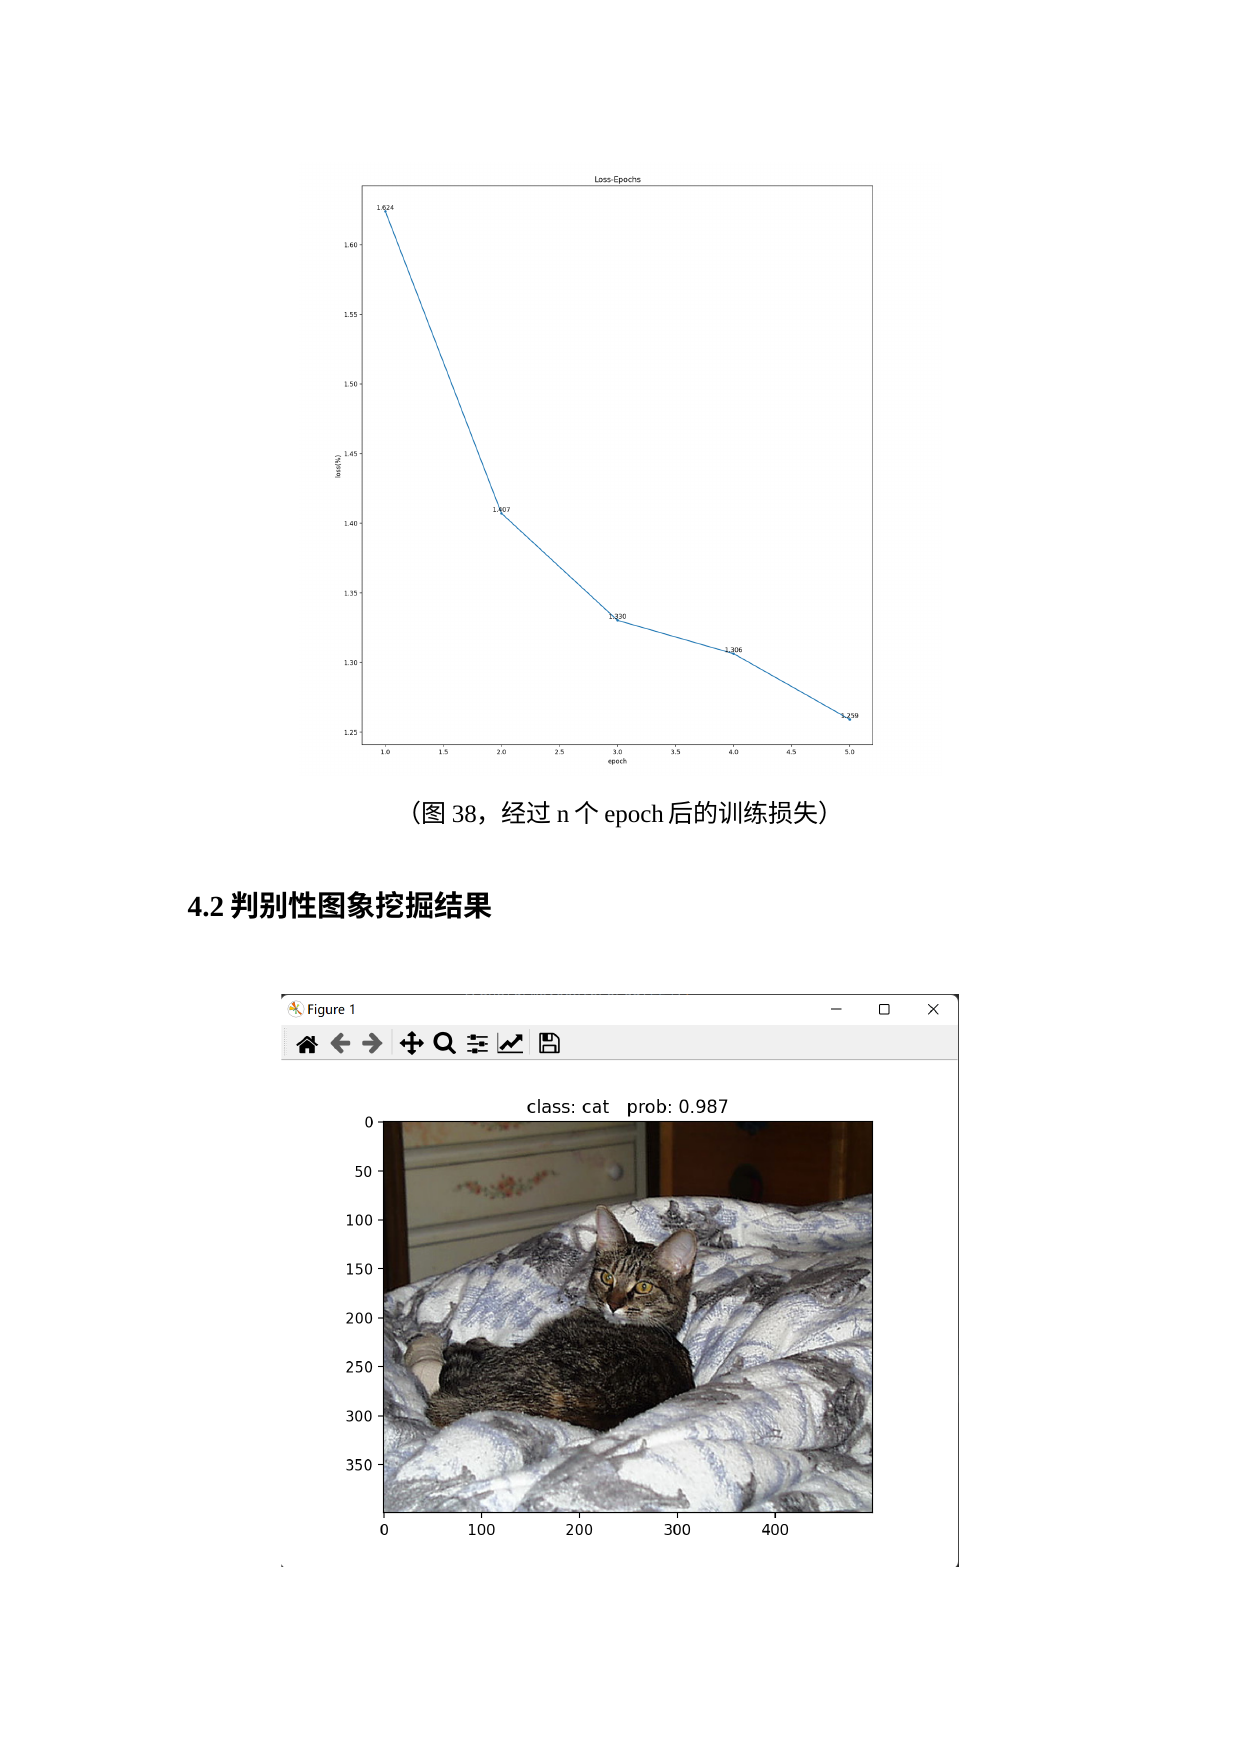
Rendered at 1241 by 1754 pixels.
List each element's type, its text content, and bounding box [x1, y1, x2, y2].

picture [298, 162, 942, 776]
picture [281, 994, 959, 1567]
subtitle 4.2判别性图象挖掘结果 [187, 872, 1053, 937]
text （图38，经过n个epoch后的训练损失） [187, 779, 1053, 844]
